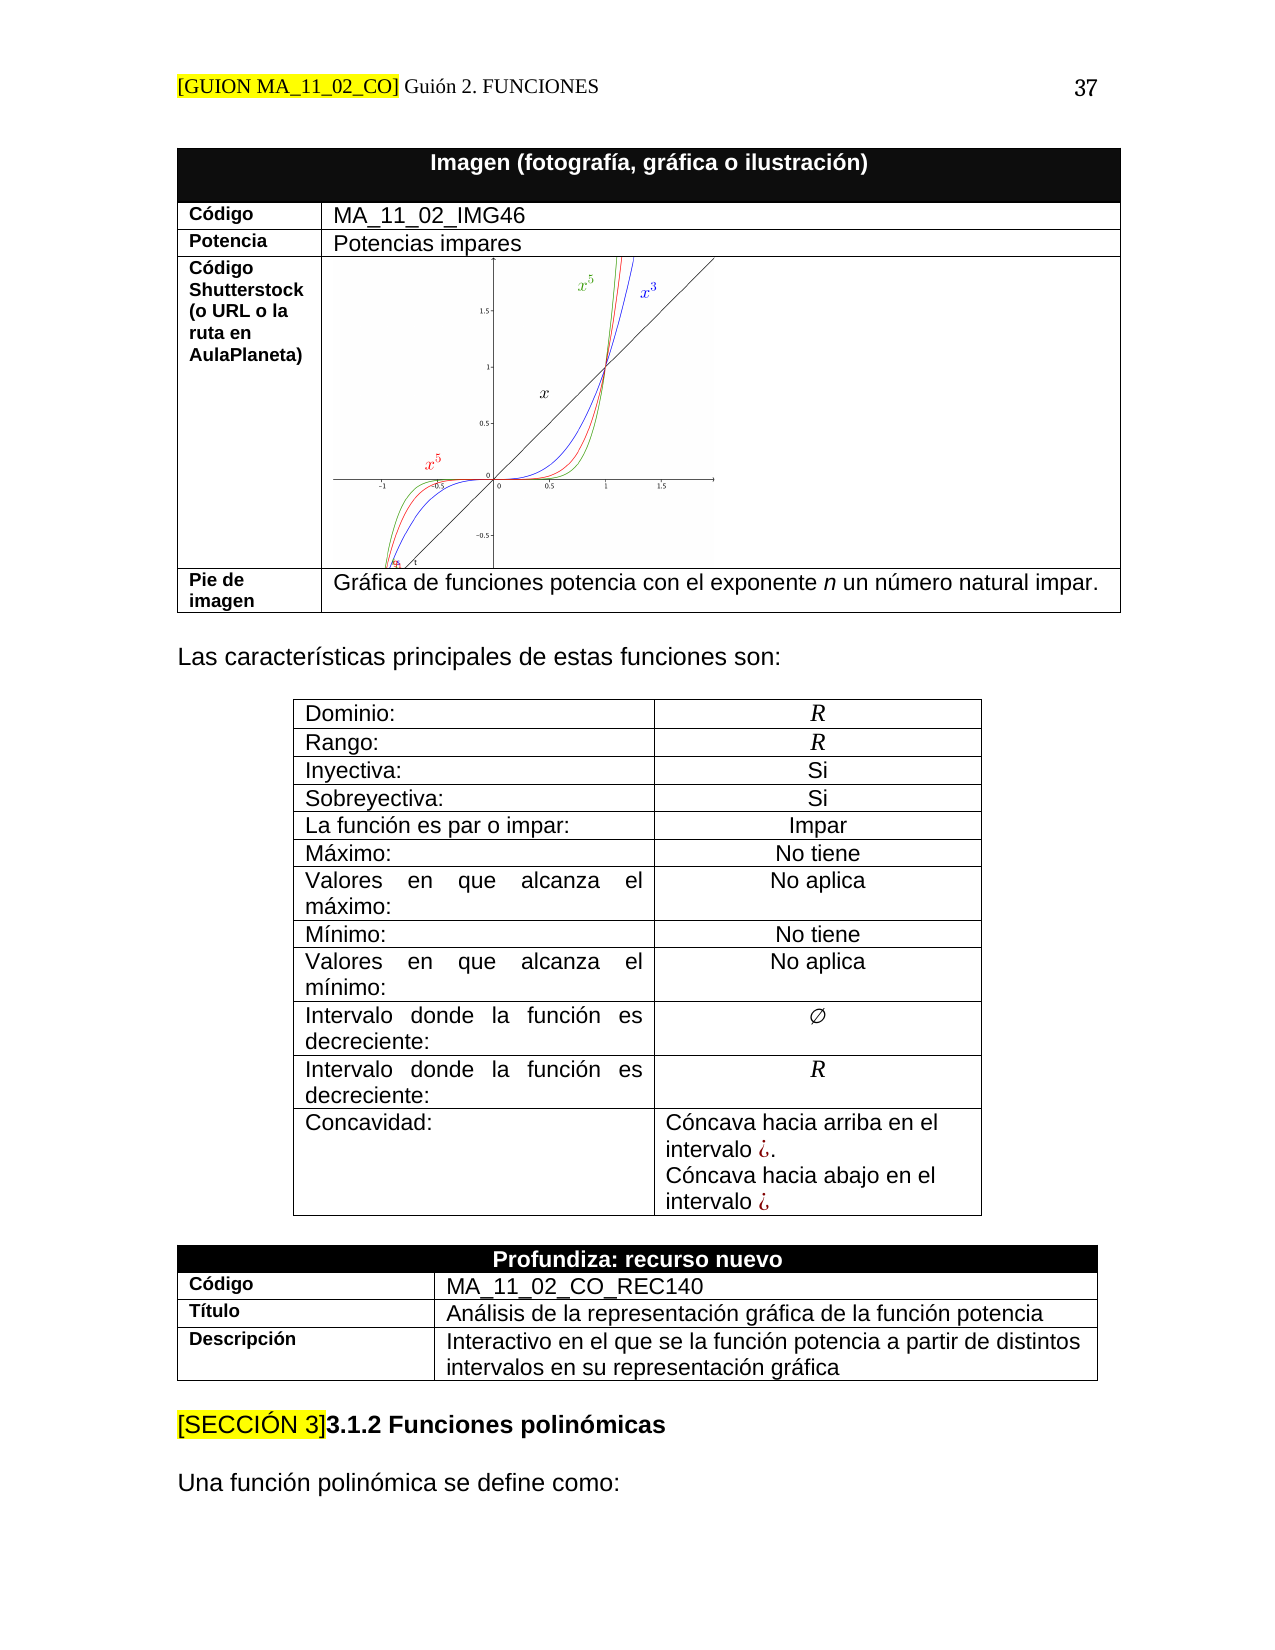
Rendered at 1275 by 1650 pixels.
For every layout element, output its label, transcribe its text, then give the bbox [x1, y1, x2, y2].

table_cell [655, 1056, 981, 1108]
table_cell Pie de imagen [178, 569, 321, 612]
text [SECCIÓN 3]3.1.2 Funciones polinómicas [326, 1410, 1098, 1439]
table_cell Si [655, 785, 981, 811]
table_cell Impar [655, 812, 981, 838]
table_cell Rango: [294, 729, 654, 756]
table_header Imagen (fotografía, gráfica o ilustración) [178, 149, 1120, 201]
table_cell No tiene [655, 921, 981, 947]
table_cell No aplica [655, 948, 981, 1001]
table_cell Gráfica de funciones potencia con el exponente n un número natural impar. [322, 569, 1120, 612]
table_cell Cóncava hacia arriba en el intervalo . Cóncava hacia abajo en el intervalo [655, 1109, 981, 1215]
table_cell Código Shutterstock (o URL o la ruta en AulaPlaneta) [178, 257, 321, 567]
picture [333, 257, 715, 568]
table_cell [655, 729, 981, 756]
table_cell Análisis de la representación gráfica de la función potencia [435, 1300, 1097, 1327]
table_cell MA_11_02_CO_REC140 [435, 1273, 1097, 1299]
table_cell Mínimo: [294, 921, 654, 947]
text Las características principales de estas funciones son: [177, 641, 1098, 670]
table_cell Código [178, 203, 321, 229]
table_cell Si [655, 757, 981, 784]
table_header Profundiza: recurso nuevo [178, 1246, 1097, 1272]
table_cell Intervalo donde la función es decreciente: [294, 1002, 654, 1054]
table_cell No tiene [655, 840, 981, 866]
table_cell Valores en que alcanza el máximo: [294, 867, 654, 919]
table_cell Sobreyectiva: [294, 785, 654, 811]
table_cell La función es par o impar: [294, 812, 654, 838]
table_cell Inyectiva: [294, 757, 654, 784]
table_cell Máximo: [294, 840, 654, 866]
table_cell [715, 257, 1120, 567]
table_cell Potencias impares [322, 230, 1120, 256]
table_cell Concavidad: [294, 1109, 654, 1215]
table_cell Interactivo en el que se la función potencia a partir de distintos intervalos en su representación gráfica [435, 1328, 1097, 1380]
text Una función polinómica se define como: [177, 1468, 1098, 1496]
table_cell Intervalo donde la función es decreciente: [294, 1056, 654, 1108]
table_cell No aplica [655, 867, 981, 919]
table_cell [655, 1002, 981, 1054]
table_cell Código [178, 1273, 434, 1299]
table_cell MA_11_02_IMG46 [322, 203, 1120, 229]
table_cell Potencia [178, 230, 321, 256]
table_cell [322, 257, 333, 567]
table_cell Valores en que alcanza el mínimo: [294, 948, 654, 1001]
table_cell Título [178, 1300, 434, 1327]
table_header Dominio: [294, 700, 654, 728]
table_cell Descripción [178, 1328, 434, 1380]
table_header [655, 700, 981, 728]
